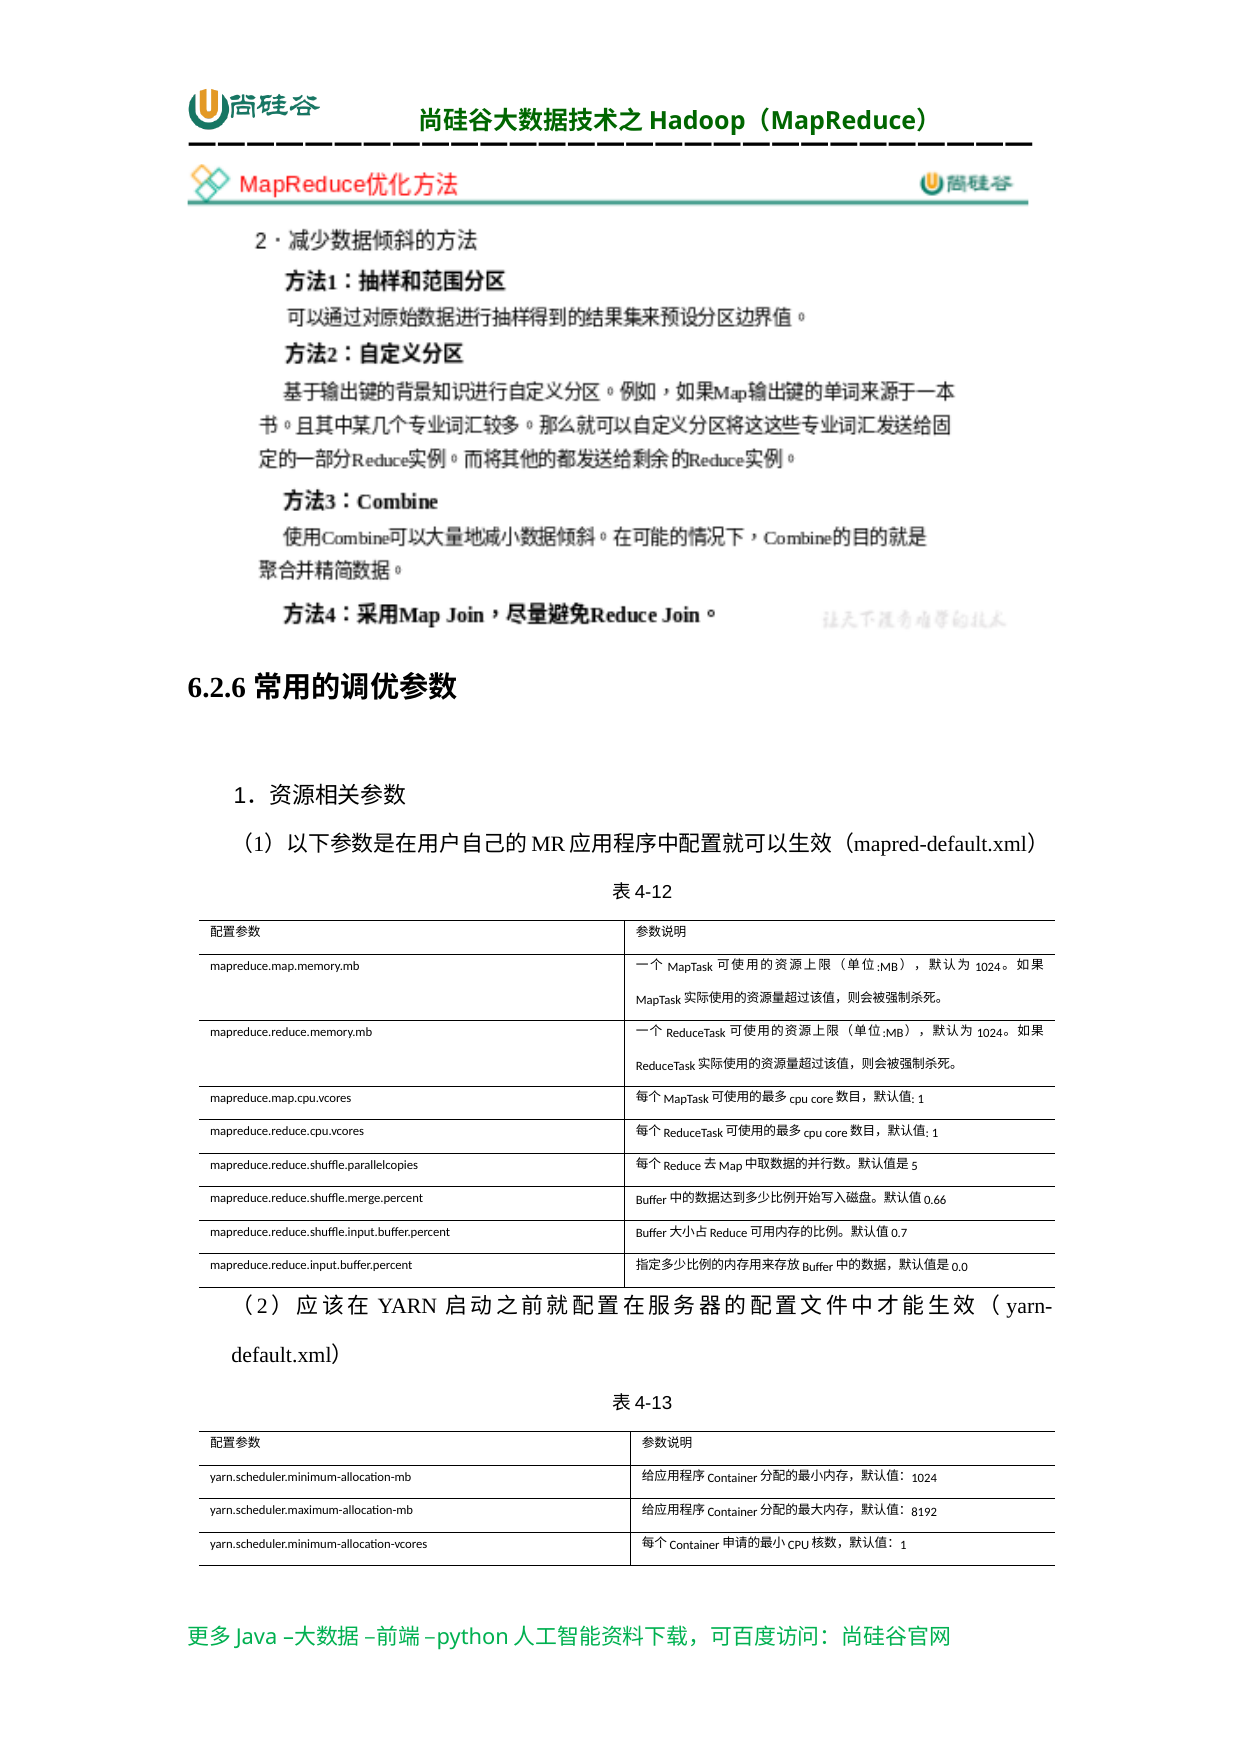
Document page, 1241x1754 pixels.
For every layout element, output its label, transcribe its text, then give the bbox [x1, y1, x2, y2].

table_header 配置参数 [199, 921, 624, 953]
table_cell mapreduce.reduce.cpu.vcores [199, 1120, 624, 1153]
table_cell yarn.scheduler.maximum-allocation-mb [199, 1499, 630, 1532]
text （1）以下参数是在用户自己的MR应用程序中配置就可以生效（mapred-default.xml） [187, 826, 1053, 858]
text （2）应该在YARN启动之前就配置在服务器的配置文件中才能生效（yarn-default.xml） [231, 1288, 1053, 1369]
table_cell mapreduce.reduce.shuffle.parallelcopies [199, 1154, 624, 1186]
subtitle 6.2.6 常用的调优参数 [187, 652, 1053, 717]
table_header 配置参数 [199, 1432, 630, 1464]
table_cell Buffer大小占Reduce可用内存的比例。默认值0.7 [625, 1221, 1055, 1253]
text 1．资源相关参数 [187, 761, 1053, 826]
table_cell mapreduce.reduce.shuffle.input.buffer.percent [199, 1221, 624, 1253]
table_cell 给应用程序Container分配的最大内存，默认值：8192 [631, 1499, 1055, 1532]
table_cell mapreduce.reduce.input.buffer.percent [199, 1254, 624, 1287]
table_cell Buffer中的数据达到多少比例开始写入磁盘。默认值0.66 [625, 1187, 1055, 1220]
table_cell 指定多少比例的内存用来存放Buffer中的数据，默认值是0.0 [625, 1254, 1055, 1287]
table_cell 一个ReduceTask可使用的资源上限（单位:MB），默认为1024。如果ReduceTask实际使用的资源量超过该值，则会被强制杀死。 [625, 1021, 1055, 1086]
table_cell 每个Container申请的最小CPU核数，默认值：1 [631, 1533, 1055, 1565]
table_cell yarn.scheduler.minimum-allocation-vcores [199, 1533, 630, 1565]
table_cell mapreduce.map.memory.mb [199, 955, 624, 1019]
table_cell 给应用程序Container分配的最小内存，默认值：1024 [631, 1466, 1055, 1498]
table_cell mapreduce.reduce.shuffle.merge.percent [199, 1187, 624, 1220]
text 表4-13 [187, 1385, 1053, 1417]
table_cell 每个MapTask可使用的最多cpu core数目，默认值: 1 [625, 1087, 1055, 1119]
table_cell 一个MapTask可使用的资源上限（单位:MB），默认为1024。如果MapTask实际使用的资源量超过该值，则会被强制杀死。 [625, 955, 1055, 1019]
table_cell mapreduce.reduce.memory.mb [199, 1021, 624, 1086]
table_cell yarn.scheduler.minimum-allocation-mb [199, 1466, 630, 1498]
table_cell mapreduce.map.cpu.vcores [199, 1087, 624, 1119]
table_cell 每个Reduce去Map中取数据的并行数。默认值是5 [625, 1154, 1055, 1186]
table_cell 每个ReduceTask可使用的最多cpu core数目，默认值: 1 [625, 1120, 1055, 1153]
table_header 参数说明 [631, 1432, 1055, 1464]
text 表4-12 [187, 874, 1053, 906]
table_header 参数说明 [625, 921, 1055, 953]
